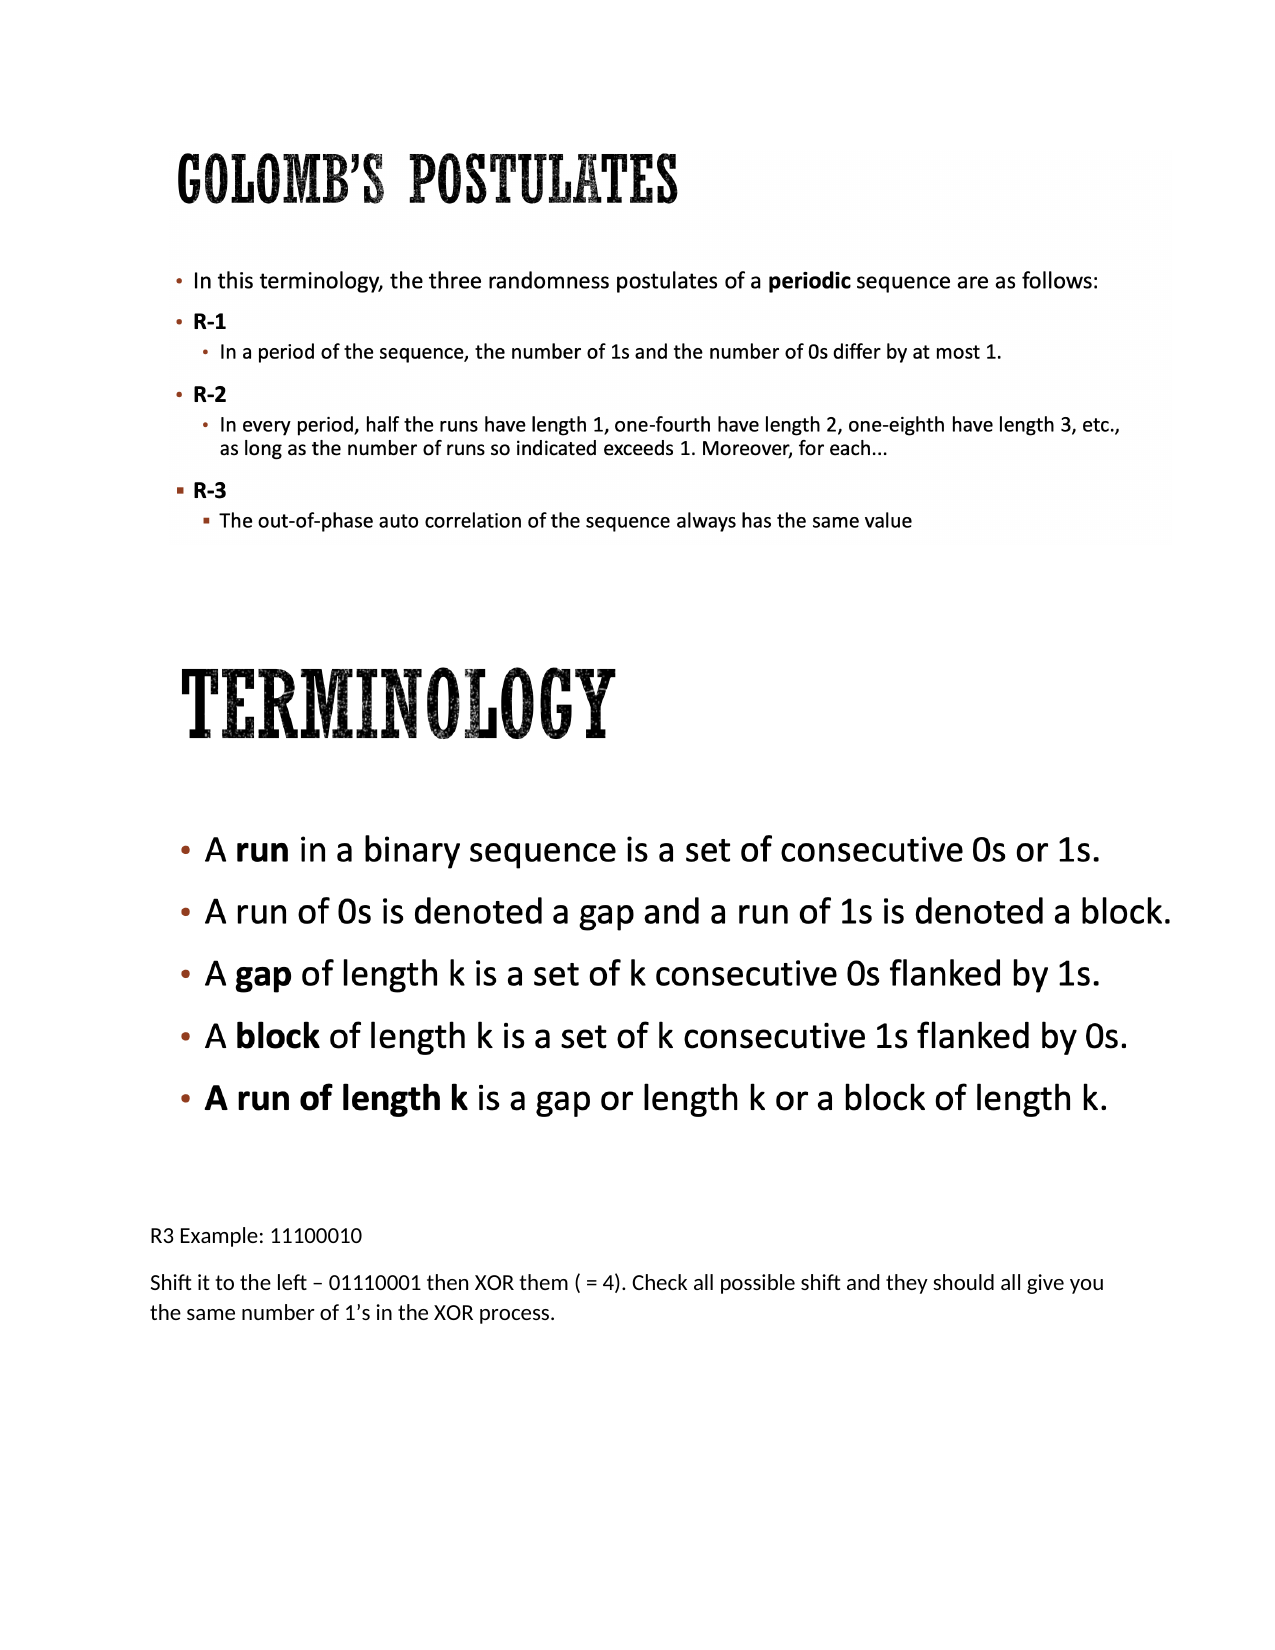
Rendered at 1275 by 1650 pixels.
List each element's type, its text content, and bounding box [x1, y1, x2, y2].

text Shift it to the left – 01110001 then XOR them ( = 4). Check all possible shift and they should all give you the same number of 1’s in the XOR process. [150, 1268, 1125, 1326]
text R3 Example: 11100010 [150, 1221, 1125, 1249]
